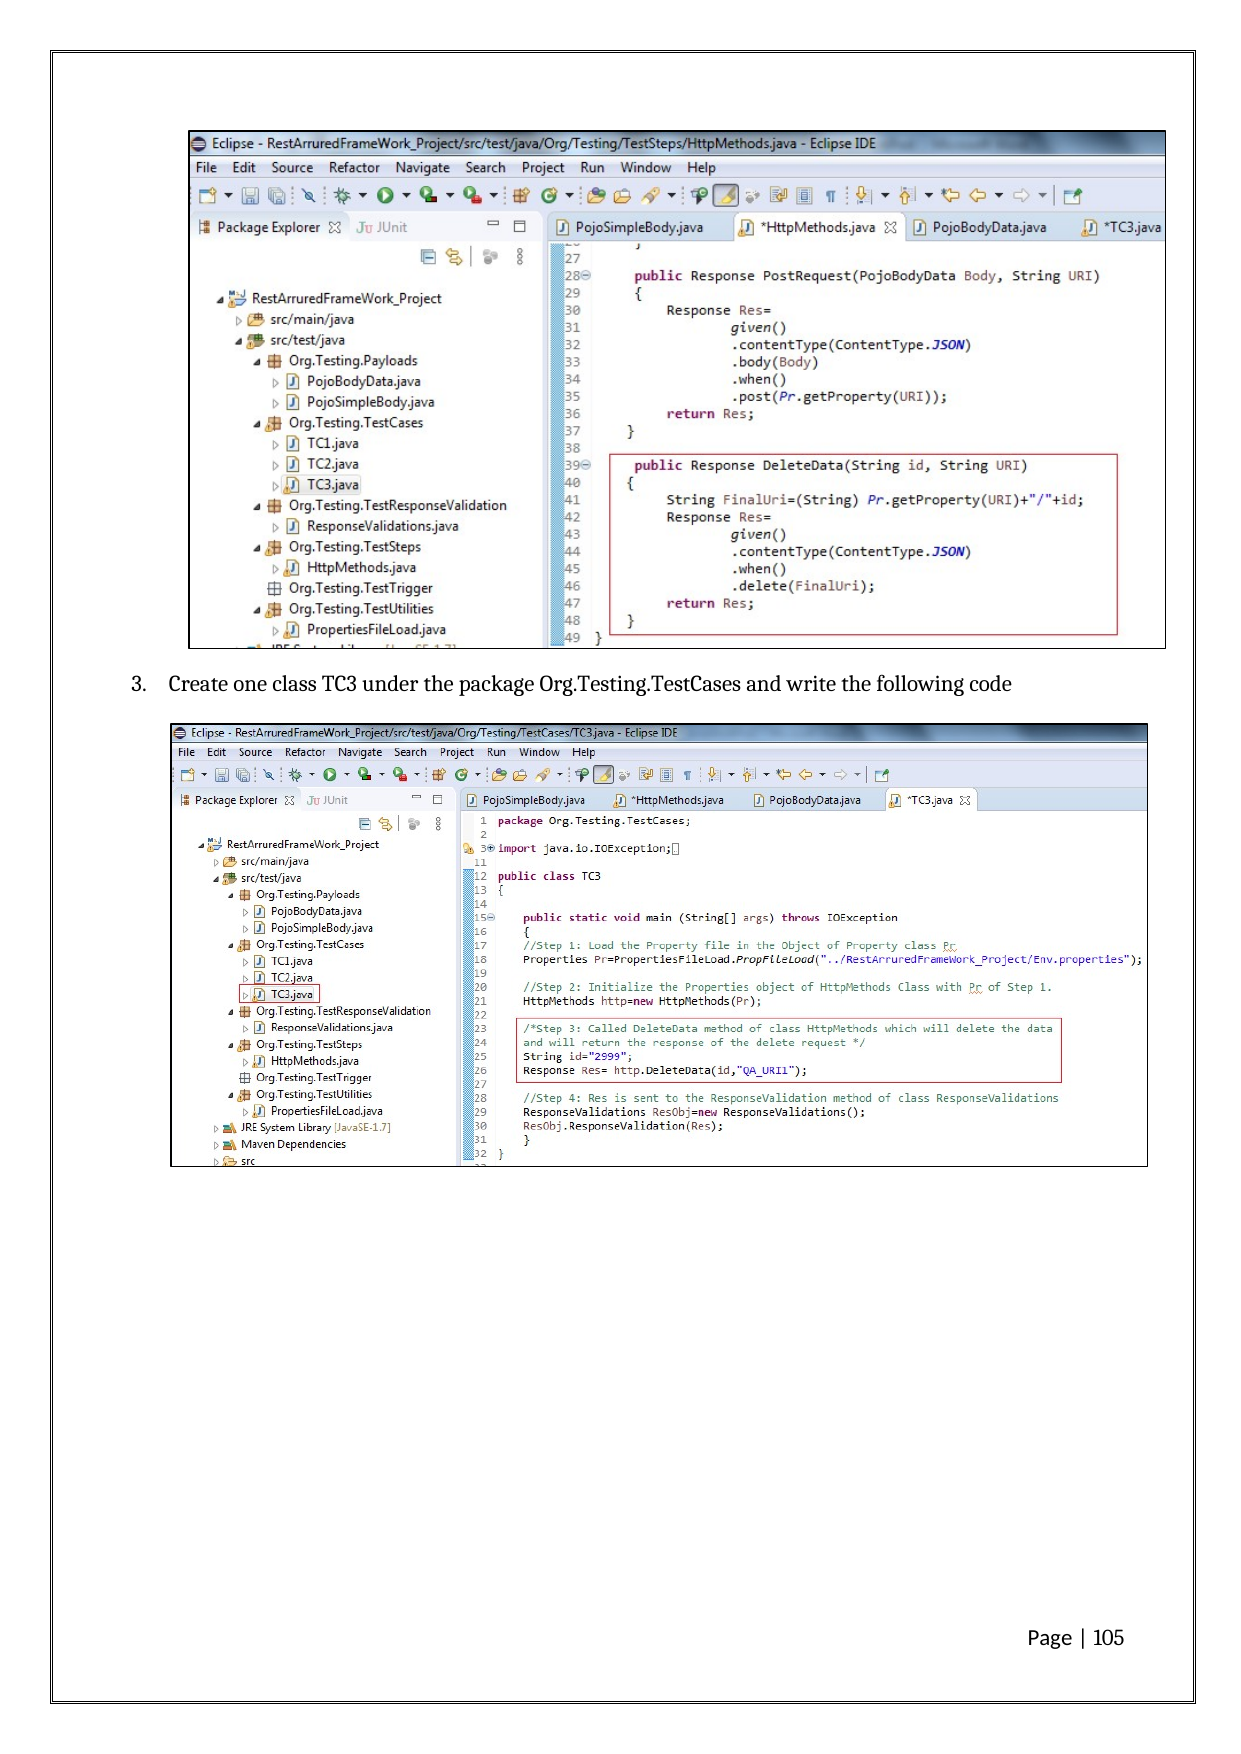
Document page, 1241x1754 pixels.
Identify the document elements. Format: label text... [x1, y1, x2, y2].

list Create one class TC3 under the package Org.Testing.TestCases and write the following code [131, 671, 1193, 697]
picture [190, 132, 1165, 648]
picture [172, 725, 1147, 1166]
